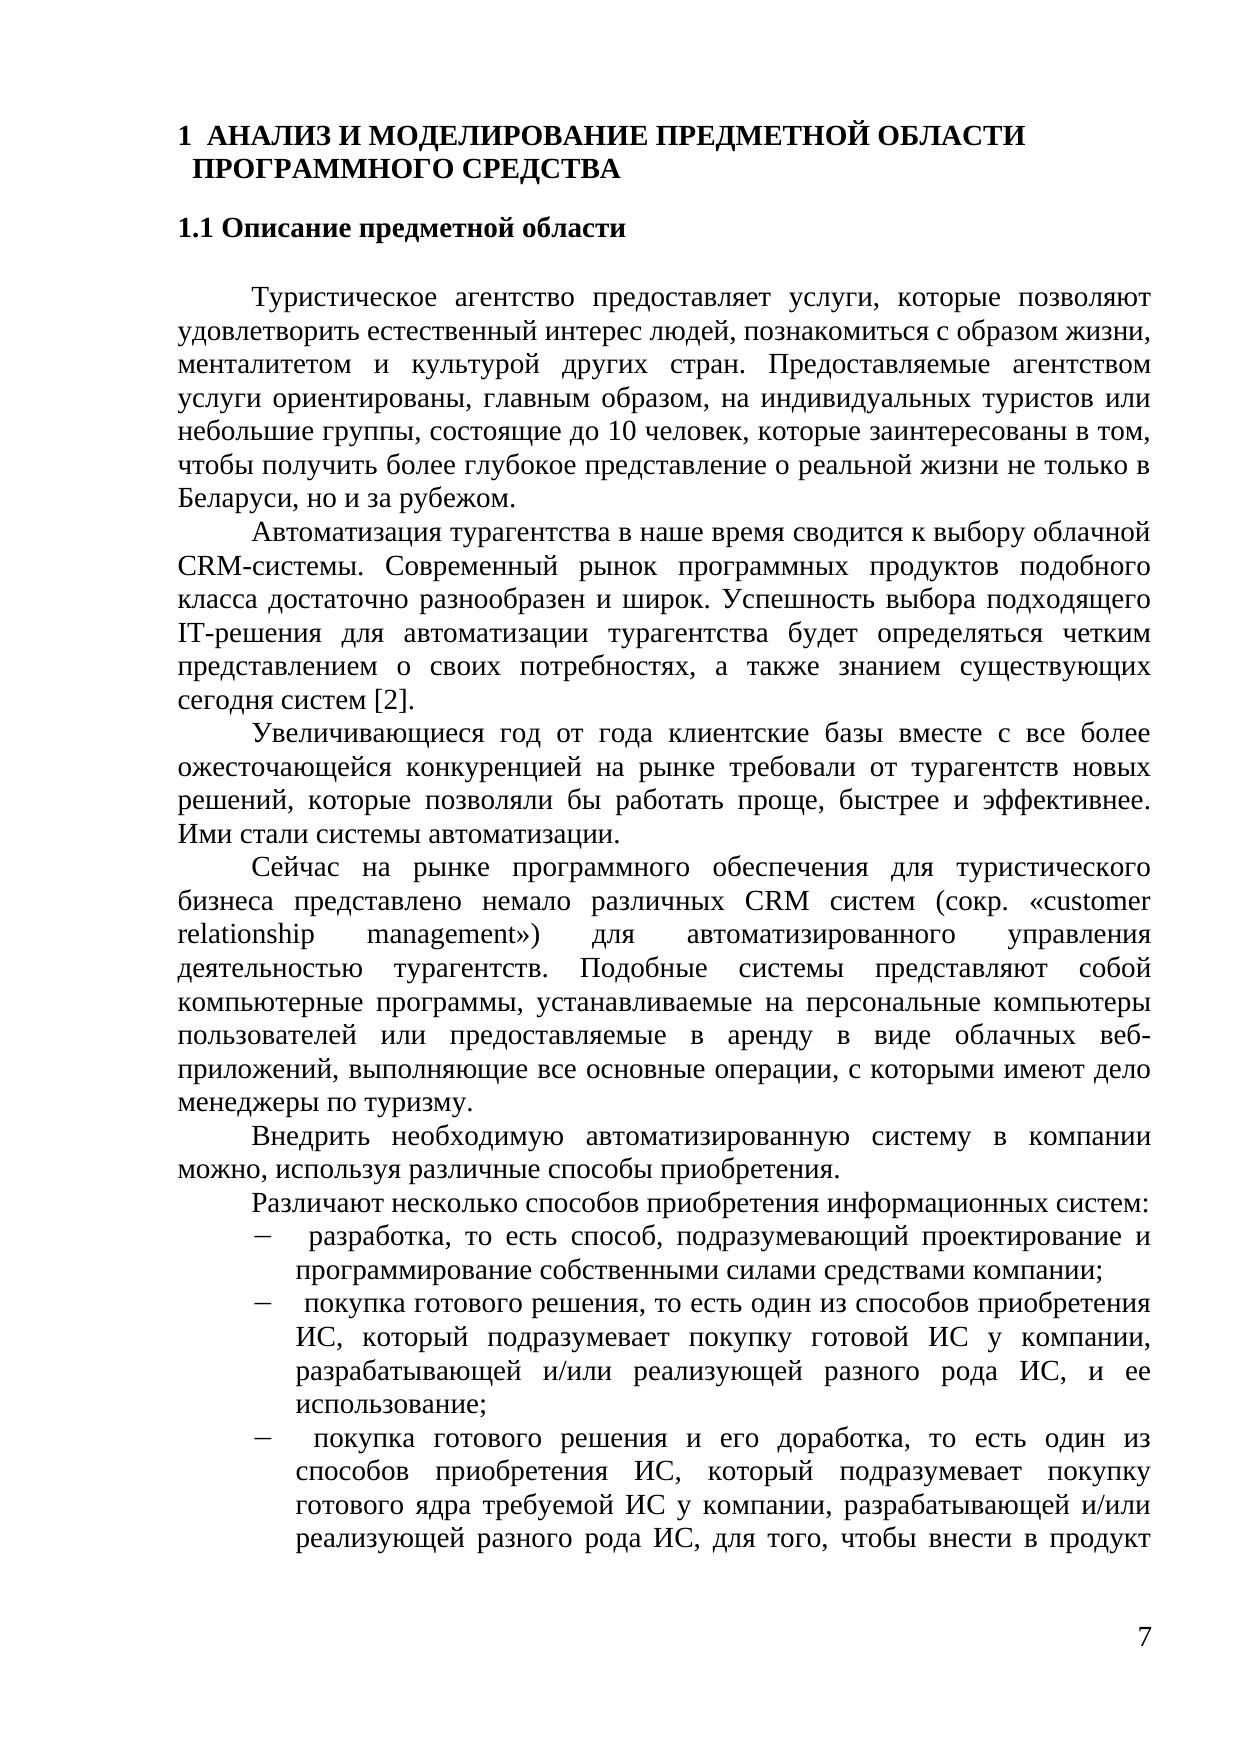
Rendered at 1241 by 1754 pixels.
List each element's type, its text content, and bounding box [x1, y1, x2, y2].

text Внедрить необходимую автоматизированную систему в компании можно, используя различные способы приобретения. [177, 1118, 1152, 1185]
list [251, 1420, 1152, 1554]
text Сейчас на рынке программного обеспечения для туристического бизнеса представлено немало различных CRM систем (сокр. «customer relationship management») для автоматизированного управления деятельностью турагентств. Подобные системы представляют собой компьютерные программы, устанавливаемые на персональные компьютеры пользователей или предоставляемые в аренду в виде облачных веб-приложений, выполняющие все основные операции, с которыми имеют дело менеджеры по туризму. [177, 849, 1152, 1118]
subtitle АНАЛИЗ И МОДЕЛИРОВАНИЕ ПРЕДМЕТНОЙ ОБЛАСТИ ПРОГРАММНОГО СРЕДСТВА [177, 118, 1152, 185]
text Автоматизация турагентства в наше время сводится к выбору облачной CRM-системы. Современный рынок программных продуктов подобного класса достаточно разнообразен и широк. Успешность выбора подходящего IT-решения для автоматизации турагентства будет определяться четким представлением о своих потребностях, а также знанием существующих сегодня систем [2]. [177, 514, 1152, 715]
text Туристическое агентство предоставляет услуги, которые позволяют удовлетворить естественный интерес людей, познакомиться с образом жизни, менталитетом и культурой других стран. Предоставляемые агентством услуги ориентированы, главным образом, на индивидуальных туристов или небольшие группы, состоящие до 10 человек, которые заинтересованы в том, чтобы получить более глубокое представление о реальной жизни не только в Беларуси, но и за рубежом. [177, 279, 1152, 514]
list разработка, то есть способ, подразумевающий проектирование и программирование собственными силами средствами компании; [251, 1218, 1152, 1286]
text Различают несколько способов приобретения информационных систем: [177, 1185, 1152, 1218]
subtitle 1.1 Описание предметной области [177, 210, 1152, 244]
list покупка готового решения, то есть один из способов приобретения ИС, который подразумевает покупку готовой ИС у компании, разрабатывающей и/или реализующей разного рода ИС, и ее использование; [251, 1286, 1152, 1420]
text Увеличивающиеся год от года клиентские базы вместе с все более ожесточающейся конкуренцией на рынке требовали от турагентств новых решений, которые позволяли бы работать проще, быстрее и эффективнее. Ими стали системы автоматизации. [177, 715, 1152, 849]
